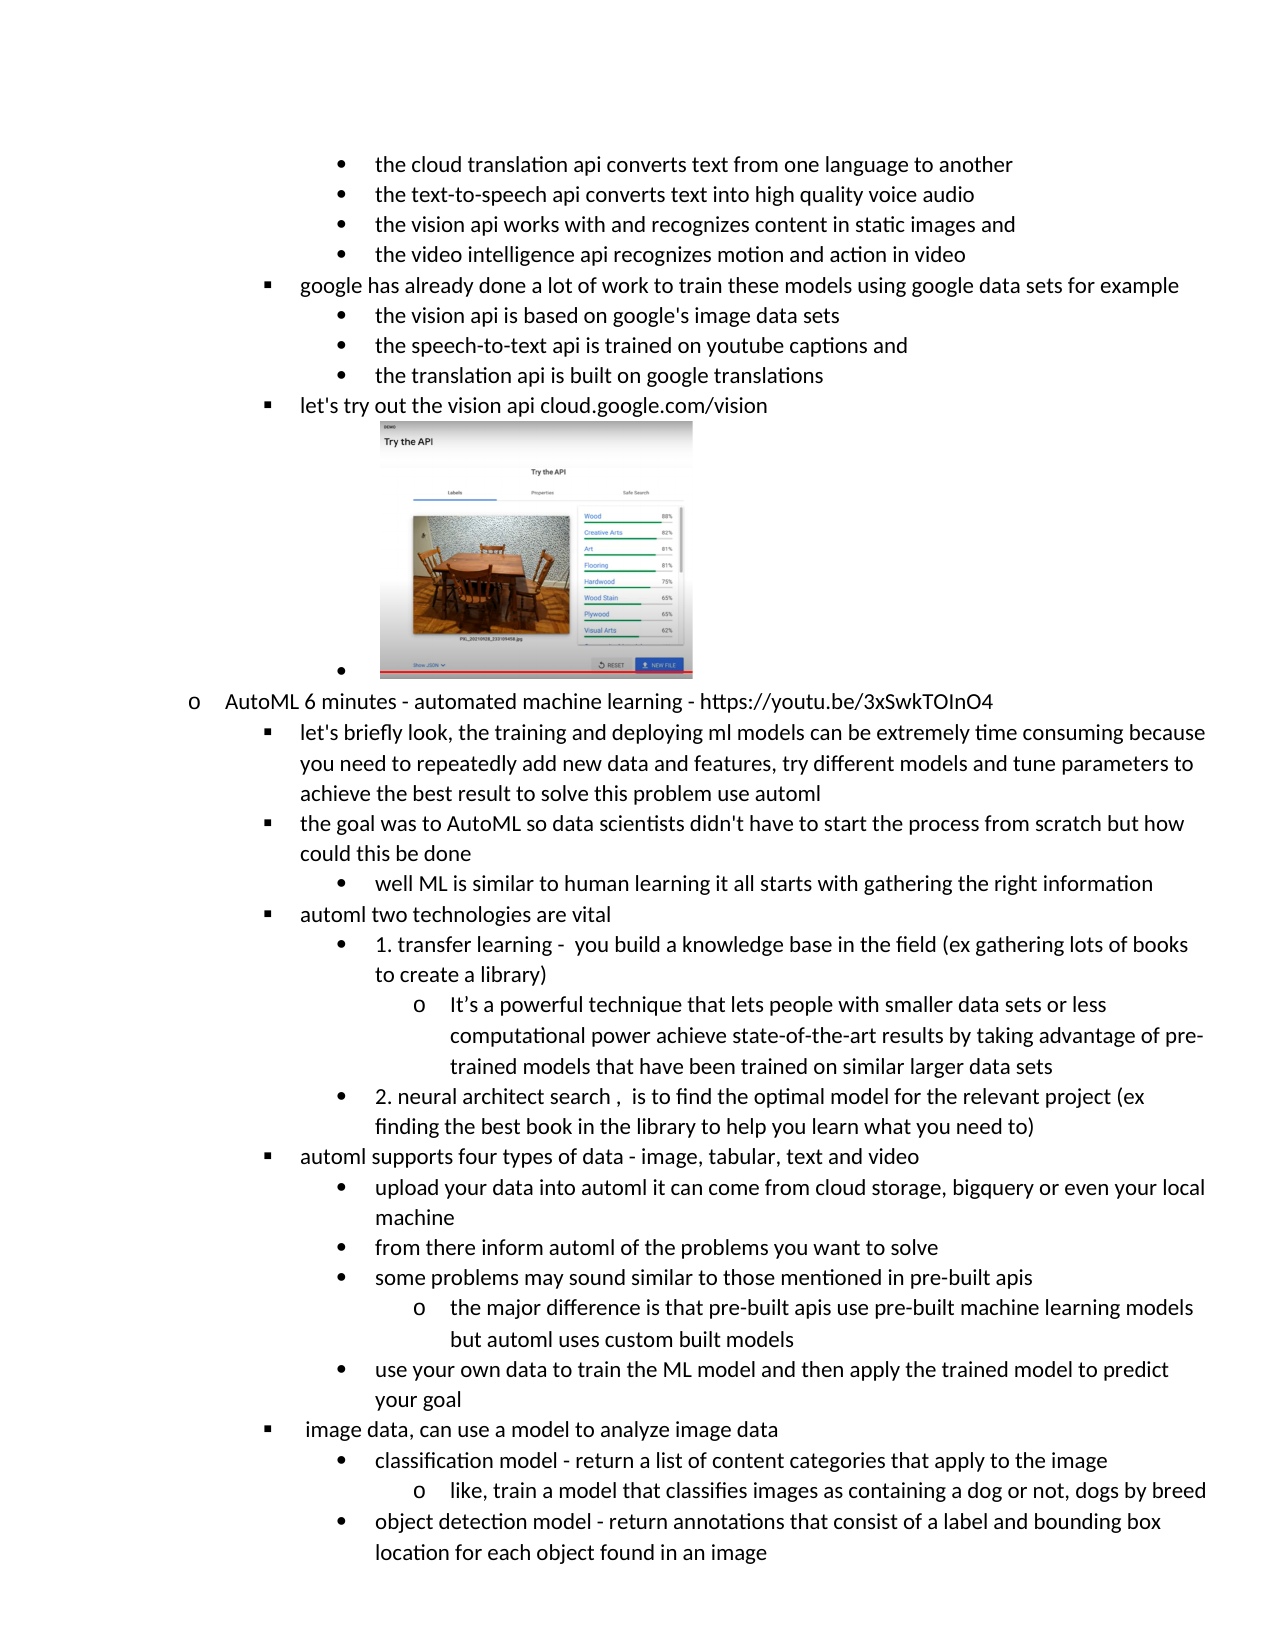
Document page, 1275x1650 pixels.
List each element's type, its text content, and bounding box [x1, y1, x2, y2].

list well ML is similar to human learning it all starts with gathering the right information [337, 869, 1209, 897]
list the major difference is that pre-built apis use pre-built machine learning models but automl uses custom built models [412, 1293, 1209, 1353]
picture [380, 421, 693, 679]
list the speech-to-text api is trained on youtube captions and [337, 331, 1209, 359]
list the cloud translation api converts text from one language to another [337, 150, 1209, 178]
list the video intelligence api recognizes motion and action in video [337, 241, 1209, 269]
list like, train a model that classifies images as containing a dog or not, dogs by breed [412, 1476, 1209, 1505]
list the translation api is built on google translations [337, 361, 1209, 389]
list automl two technologies are vital [262, 900, 1209, 928]
list object detection model - return annotations that consist of a label and bounding box location for each object found in an image [337, 1507, 1209, 1566]
list google has already done a lot of work to train these models using google data sets for example [262, 271, 1209, 299]
list classification model - return a list of content categories that apply to the image [337, 1446, 1209, 1474]
list the vision api works with and recognizes content in static images and [337, 210, 1209, 238]
list the text-to-speech api converts text into high quality voice audio [337, 180, 1209, 208]
list 1. transfer learning - you build a knowledge base in the field (ex gathering lots of books to create a library) [337, 930, 1209, 988]
list some problems may sound similar to those mentioned in pre-built apis [337, 1263, 1209, 1291]
list from there inform automl of the problems you want to solve [337, 1233, 1209, 1261]
list the vision api is based on google's image data sets [337, 301, 1209, 329]
list It’s a powerful technique that lets people with smaller data sets or less computational power achieve state-of-the-art results by taking advantage of pre-trained models that have been trained on similar larger data sets [412, 990, 1209, 1080]
list the goal was to AutoML so data scientists didn't have to start the process from scratch but how could this be done [262, 809, 1209, 867]
list AutoML 6 minutes - automated machine learning - https://youtu.be/3xSwkTOInO4 [187, 687, 1209, 716]
list let's try out the vision api cloud.google.com/vision [262, 392, 1209, 420]
list 2. neural architect search , is to find the optimal model for the relevant project (ex finding the best book in the library to help you learn what you need to) [337, 1082, 1209, 1140]
list upload your data into automl it can come from cloud storage, bigquery or even your local machine [337, 1173, 1209, 1231]
list let's briefly look, the training and deploying ml models can be extremely time consuming because you need to repeatedly add new data and features, try different models and tune parameters to achieve the best result to solve this problem use automl [262, 718, 1209, 807]
list automl supports four types of data - image, tabular, text and video [262, 1142, 1209, 1171]
list use your own data to train the ML model and then apply the trained model to predict your goal [337, 1355, 1209, 1413]
list image data, can use a model to analyze image data [262, 1416, 1209, 1443]
